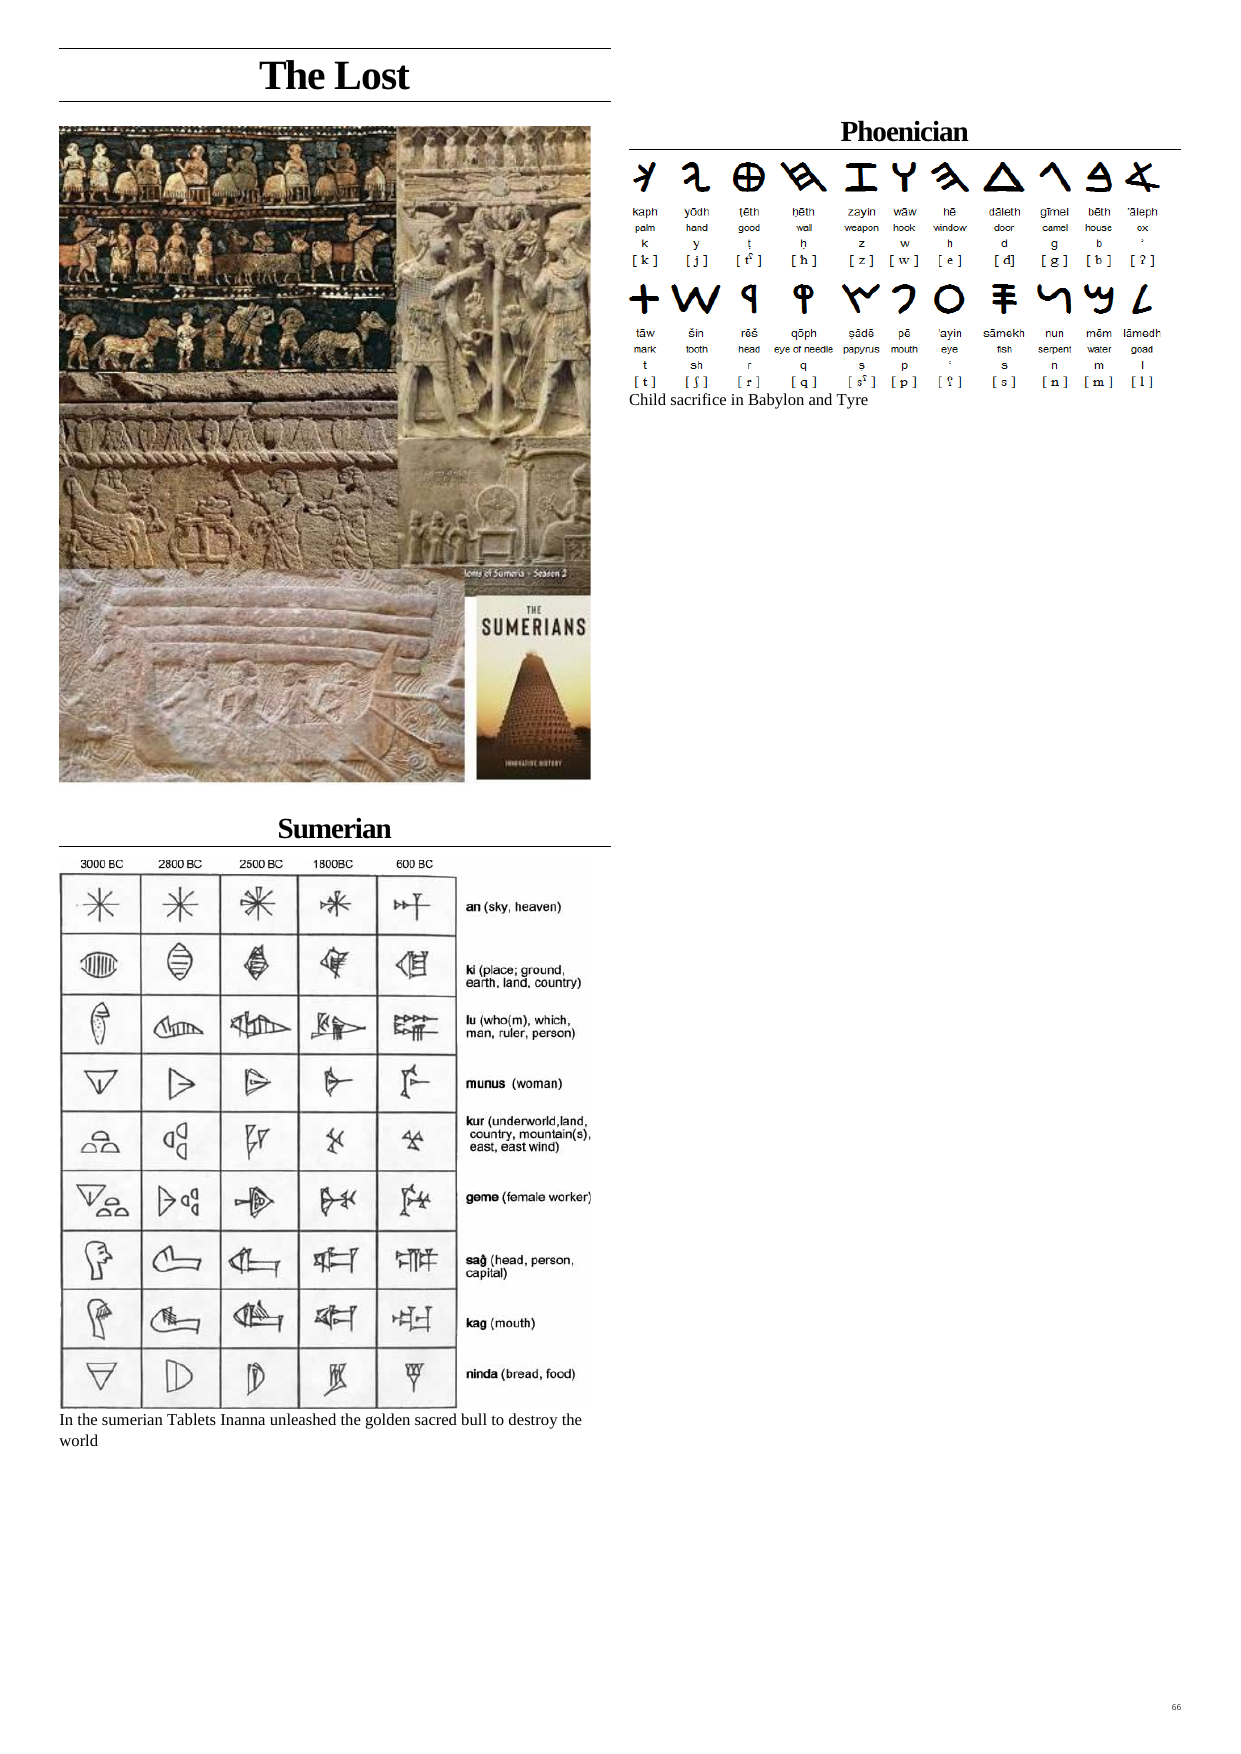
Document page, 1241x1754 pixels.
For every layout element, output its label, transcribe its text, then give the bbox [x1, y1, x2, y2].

text In the sumerian Tablets Inanna unleashed the golden sacred bull to destroy the world [59, 1410, 611, 1450]
picture [59, 126, 591, 785]
text Child sacrifice in Babylon and Tyre [629, 389, 1181, 408]
subtitle The Lost [59, 49, 611, 101]
picture [628, 162, 1161, 388]
subtitle Sumerian [59, 811, 611, 846]
picture [59, 860, 591, 1409]
subtitle Phoenician [629, 114, 1181, 149]
